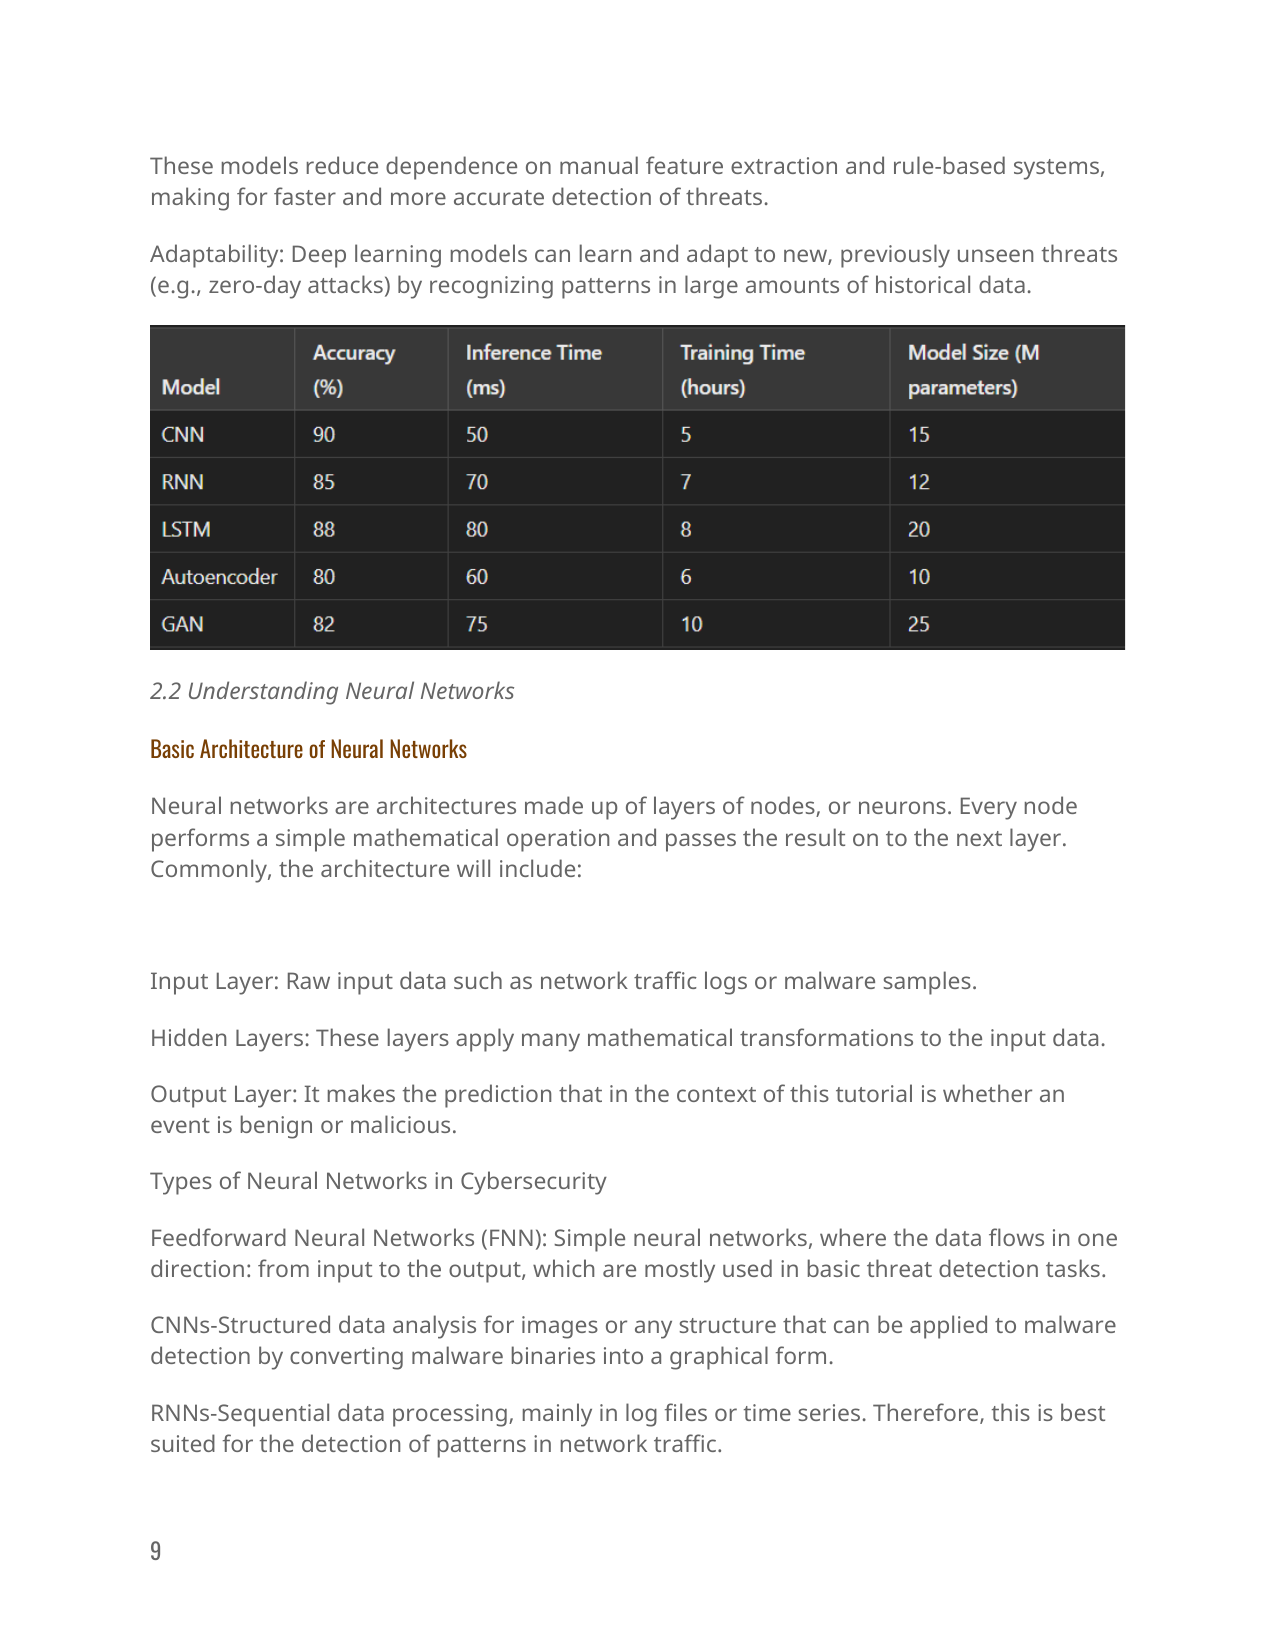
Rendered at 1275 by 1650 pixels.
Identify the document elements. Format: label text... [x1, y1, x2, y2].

text RNNs-Sequential data processing, mainly in log files or time series. Therefore, this is best suited for the detection of patterns in network traffic. [150, 1396, 1125, 1459]
subtitle 2.2 Understanding Neural Networks [150, 675, 1125, 706]
picture [150, 325, 1125, 650]
text These models reduce dependence on manual feature extraction and rule-based systems, making for faster and more accurate detection of threats. [150, 150, 1125, 212]
text Output Layer: It makes the prediction that in the context of this tutorial is whether an event is benign or malicious. [150, 1078, 1125, 1140]
subtitle Basic Architecture of Neural Networks [150, 731, 1125, 765]
subtitle Types of Neural Networks in Cybersecurity [150, 1165, 1125, 1196]
text Hidden Layers: These layers apply many mathematical transformations to the input data. [150, 1021, 1125, 1053]
text Neural networks are architectures made up of layers of nodes, or neurons. Every node performs a simple mathematical operation and passes the result on to the next layer. Commonly, the architecture will include: [150, 790, 1125, 884]
text Adaptability: Deep learning models can learn and adapt to new, previously unseen threats (e.g., zero-day attacks) by recognizing patterns in large amounts of historical data. [150, 237, 1125, 300]
text CNNs-Structured data analysis for images or any structure that can be applied to malware detection by converting malware binaries into a graphical form. [150, 1309, 1125, 1371]
text Feedforward Neural Networks (FNN): Simple neural networks, where the data flows in one direction: from input to the output, which are mostly used in basic threat detection tasks. [150, 1221, 1125, 1284]
text Input Layer: Raw input data such as network traffic logs or malware samples. [150, 965, 1125, 996]
